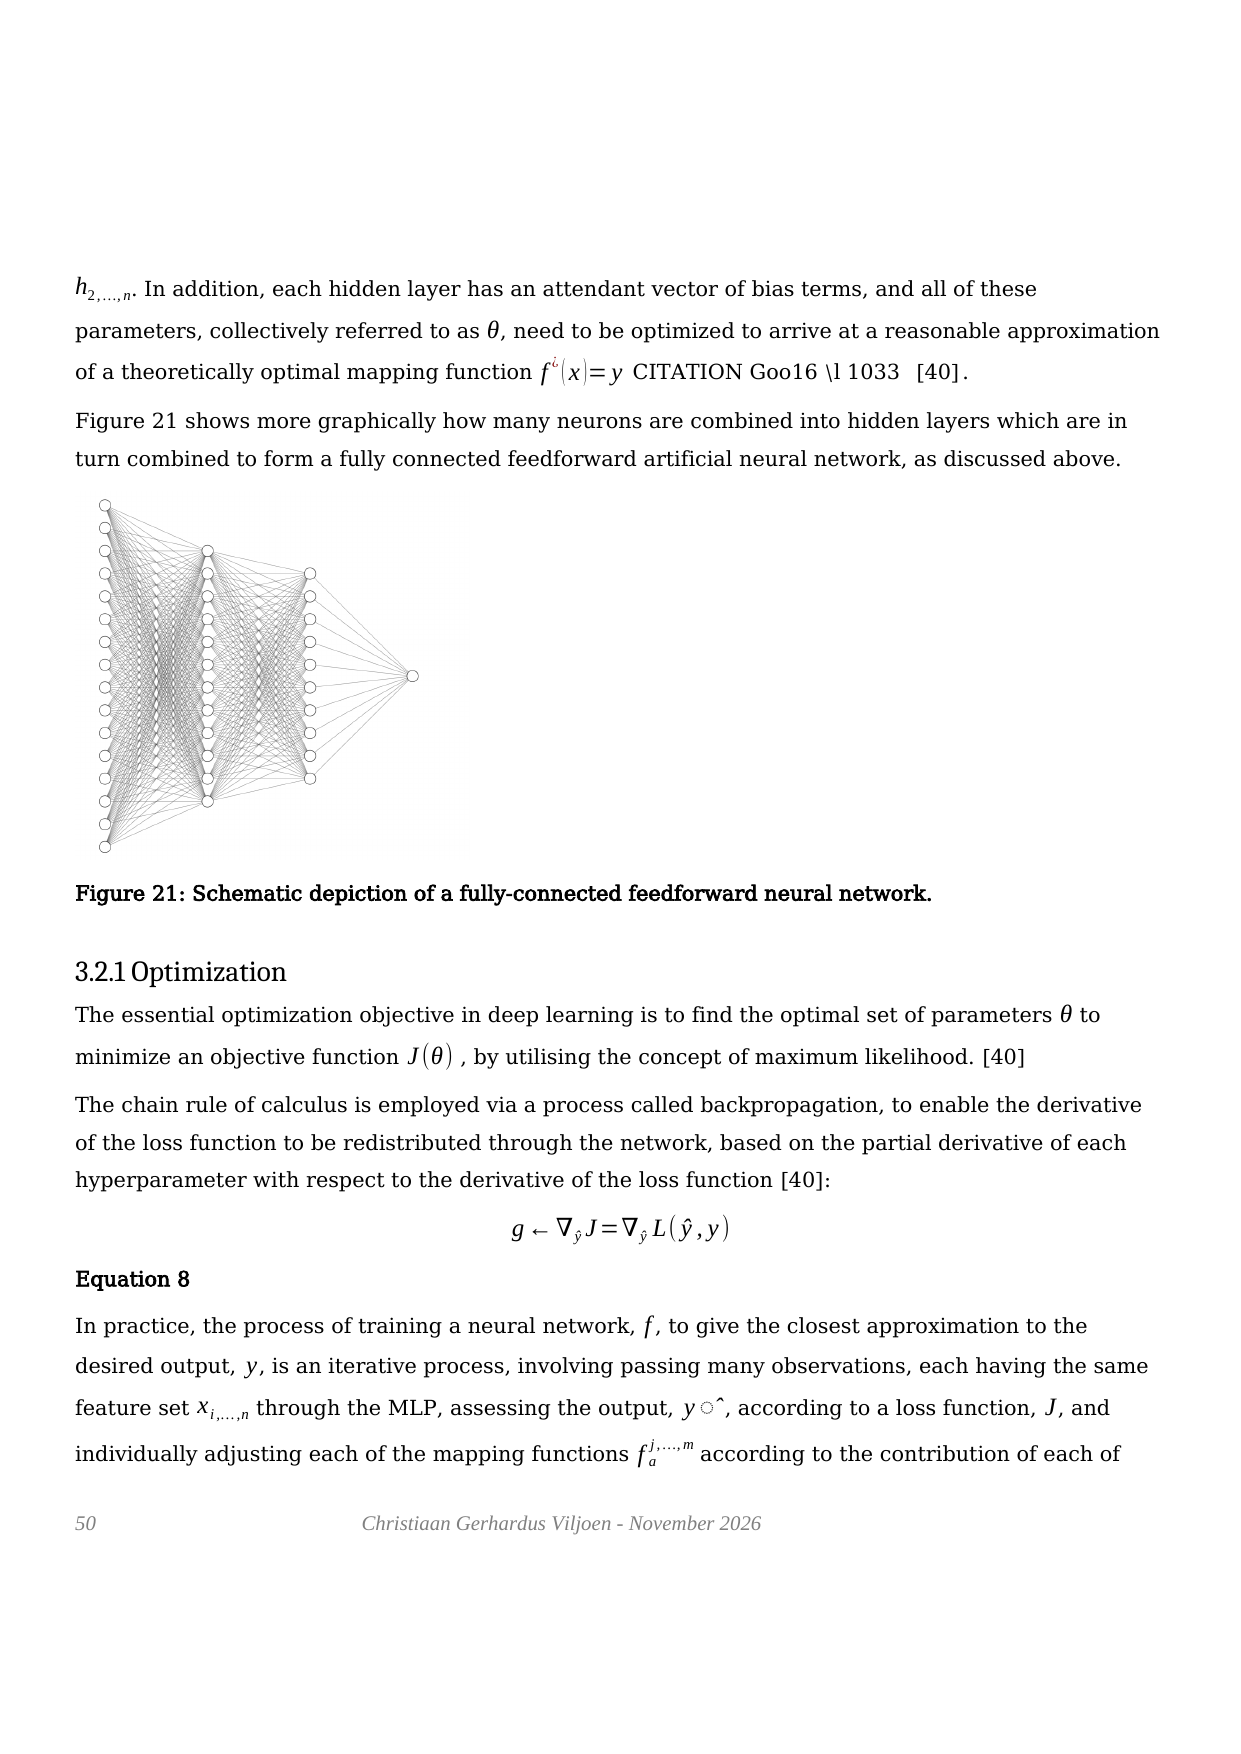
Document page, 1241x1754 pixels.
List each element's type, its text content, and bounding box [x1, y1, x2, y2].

text The essential optimization objective in deep learning is to find the optimal set of parameters to minimize an objective function , by utilising the concept of maximum likelihood. [75, 1001, 1165, 1071]
text Figure 21: Schematic depiction of a fully-connected feedforward neural network. [75, 880, 1165, 905]
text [75, 1311, 1165, 1470]
picture [75, 491, 470, 860]
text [75, 272, 1165, 387]
subtitle Optimization [75, 955, 1165, 988]
text The chain rule of calculus is employed via a process called backpropagation, to enable the derivative of the loss function to be redistributed through the network, based on the partial derivative of each hyperparameter with respect to the derivative of the loss function: [75, 1092, 1165, 1192]
text Figure 17 shows more graphically how many neurons are combined into hidden layers which are in turn combined to form a fully connected feedforward artificial neural network, as discussed above. [75, 408, 1165, 470]
text Equation 8 [75, 1266, 1165, 1291]
